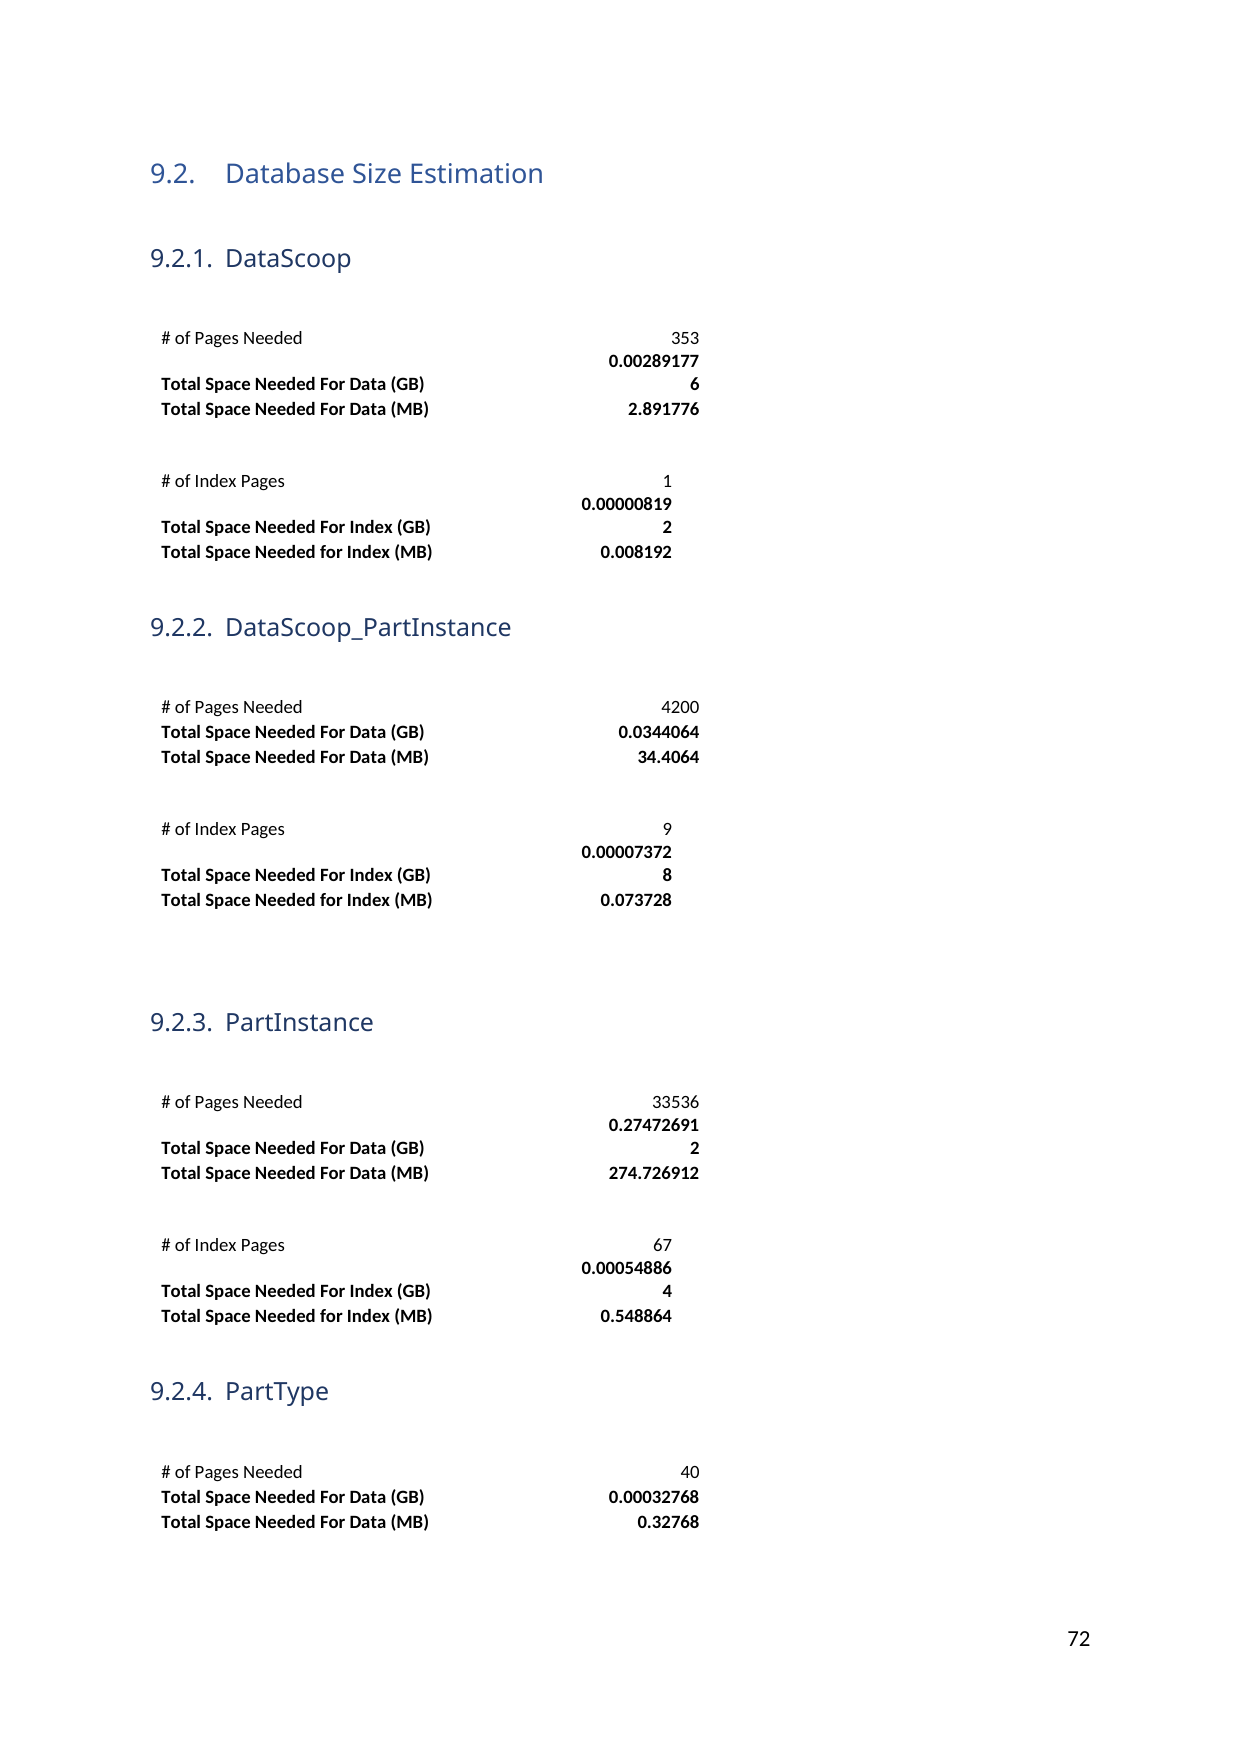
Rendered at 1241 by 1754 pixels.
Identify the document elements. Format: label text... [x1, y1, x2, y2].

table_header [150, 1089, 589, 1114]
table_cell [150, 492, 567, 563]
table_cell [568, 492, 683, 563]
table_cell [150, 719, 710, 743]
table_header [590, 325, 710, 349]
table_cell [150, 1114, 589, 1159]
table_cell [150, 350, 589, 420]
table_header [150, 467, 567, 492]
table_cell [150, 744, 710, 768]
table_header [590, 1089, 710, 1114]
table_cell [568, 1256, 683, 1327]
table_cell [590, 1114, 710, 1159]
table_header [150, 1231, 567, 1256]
subtitle Database Size Estimation [150, 154, 1090, 191]
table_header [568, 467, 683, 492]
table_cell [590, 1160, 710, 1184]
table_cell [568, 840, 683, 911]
subtitle PartInstance [150, 1005, 1090, 1039]
subtitle PartType [150, 1374, 1090, 1408]
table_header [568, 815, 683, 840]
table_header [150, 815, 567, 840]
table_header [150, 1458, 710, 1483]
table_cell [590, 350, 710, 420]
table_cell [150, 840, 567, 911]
subtitle DataScoop [150, 241, 1090, 275]
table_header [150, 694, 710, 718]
subtitle DataScoop_PartInstance [150, 610, 1090, 644]
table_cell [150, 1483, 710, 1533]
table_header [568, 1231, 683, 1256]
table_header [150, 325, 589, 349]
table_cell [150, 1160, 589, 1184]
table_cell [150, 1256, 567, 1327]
